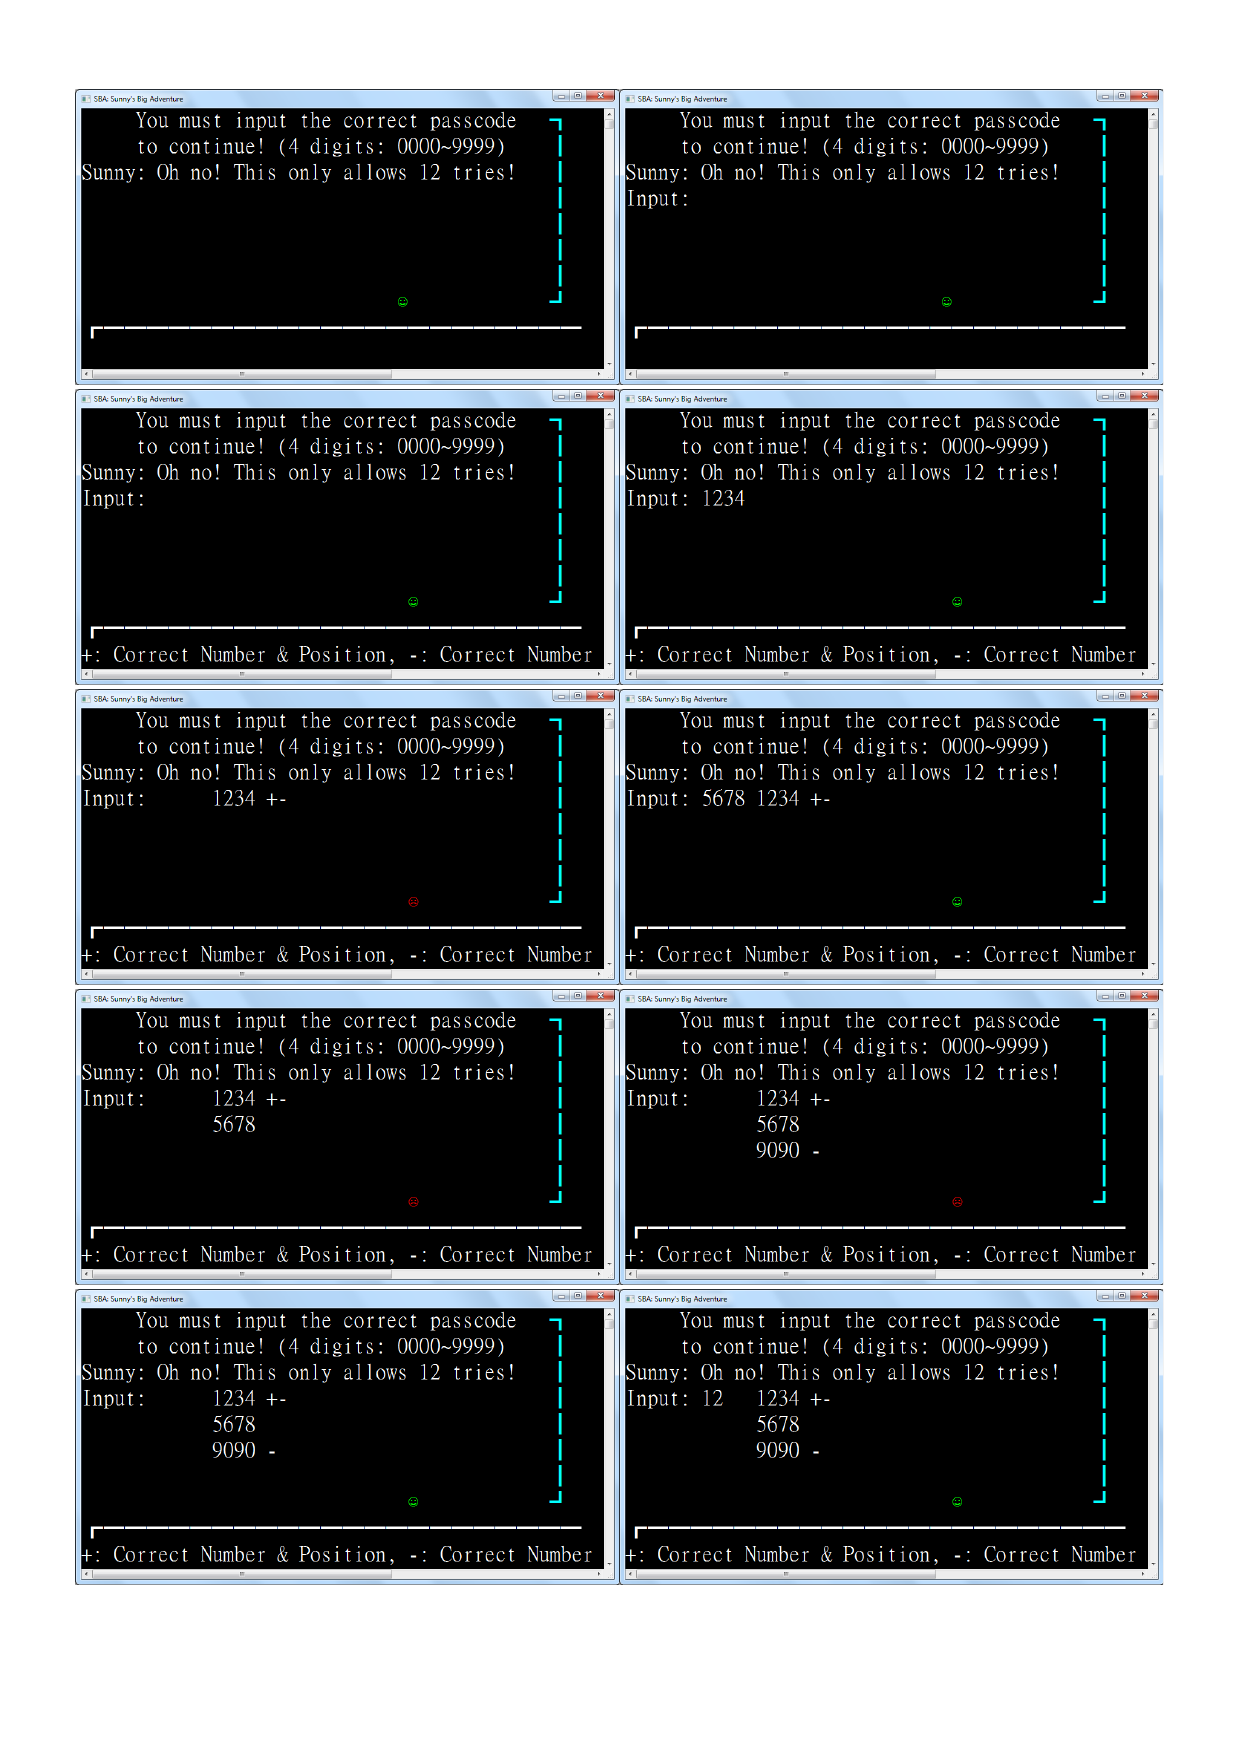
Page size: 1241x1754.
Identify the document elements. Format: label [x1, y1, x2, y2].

picture [75, 389, 1164, 685]
picture [75, 989, 1164, 1285]
picture [75, 89, 1164, 385]
picture [75, 1289, 1164, 1585]
picture [75, 689, 1164, 985]
